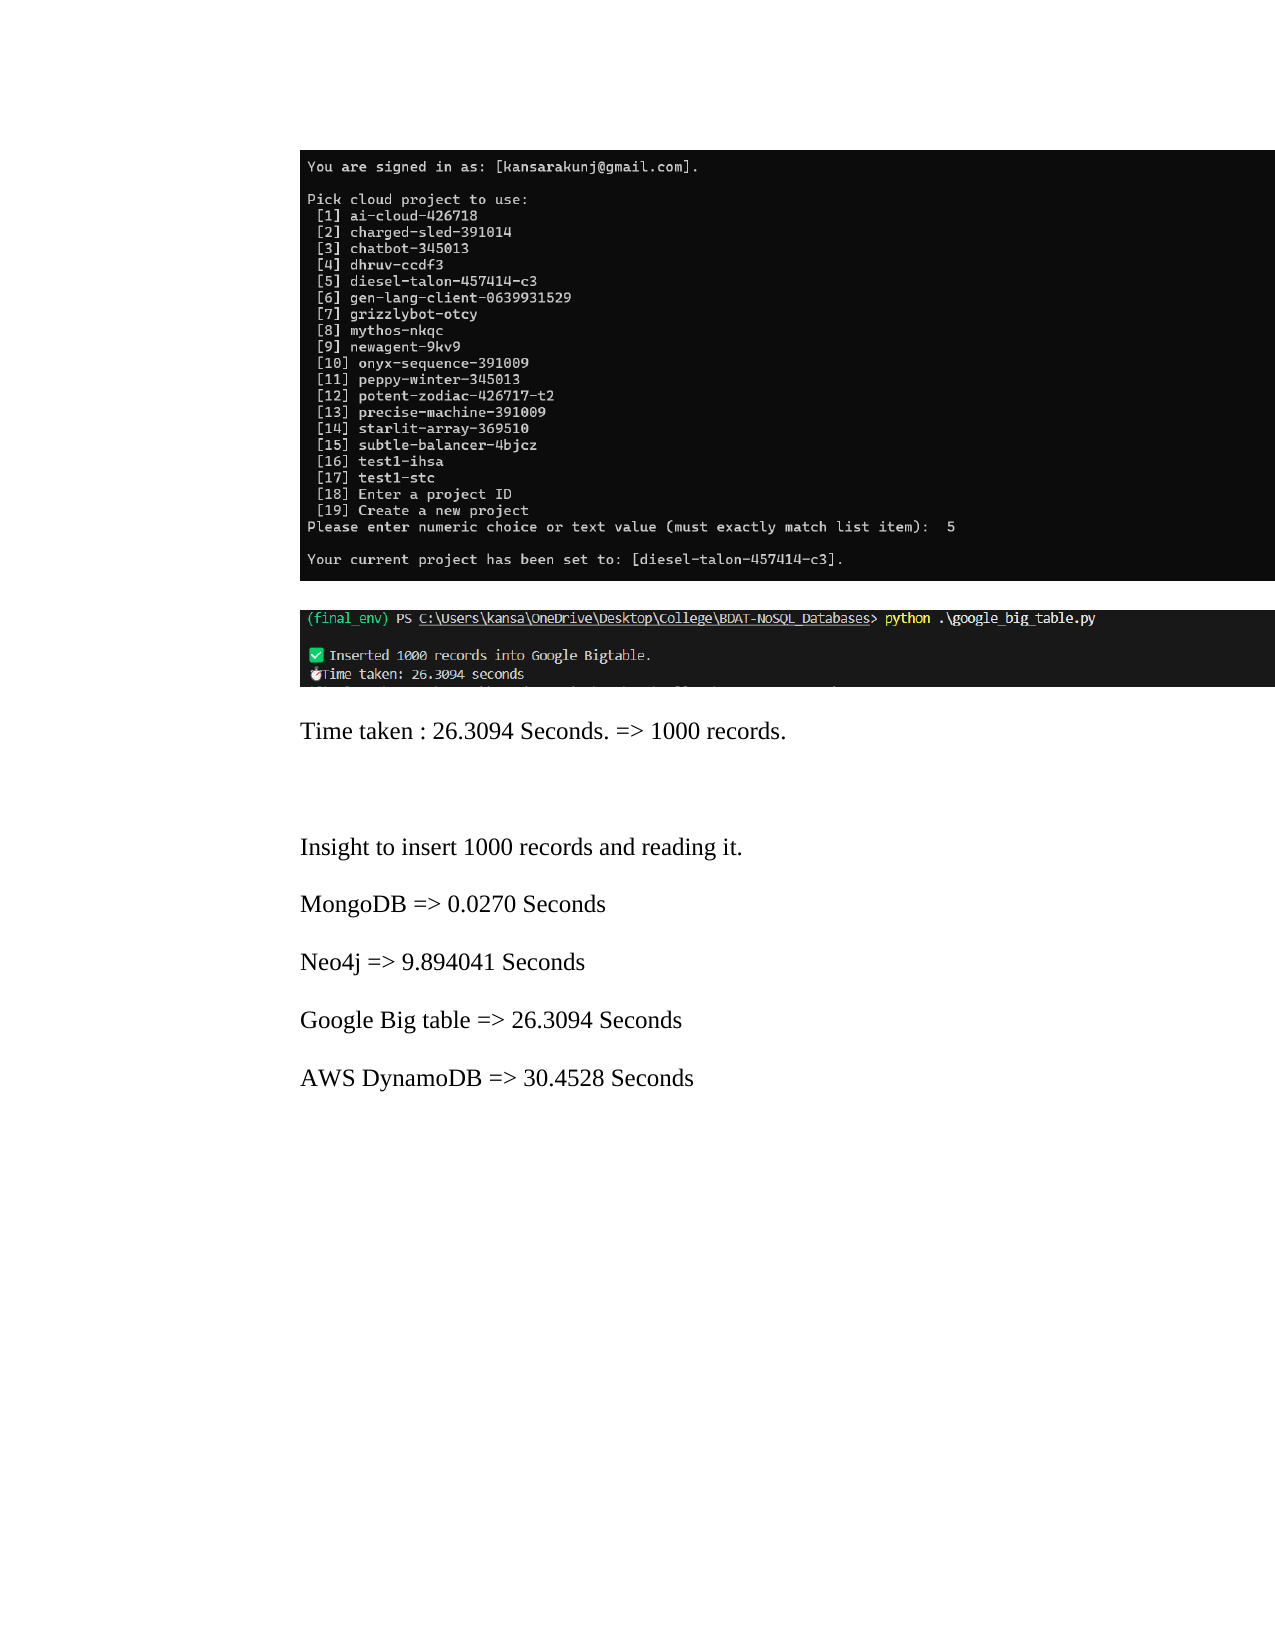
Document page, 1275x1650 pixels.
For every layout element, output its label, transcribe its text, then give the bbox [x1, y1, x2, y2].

text AWS DynamoDB => 30.4528 Seconds [150, 1063, 1125, 1092]
text Neo4j => 9.894041 Seconds [150, 947, 1125, 976]
picture [300, 150, 1275, 581]
text MongoDB => 0.0270 Seconds [150, 889, 1125, 918]
text Time taken : 26.3094 Seconds. => 1000 records. [300, 716, 1125, 744]
text Insight to insert 1000 records and reading it. [300, 832, 1125, 860]
picture [300, 610, 1275, 687]
text Google Big table => 26.3094 Seconds [150, 1005, 1125, 1034]
